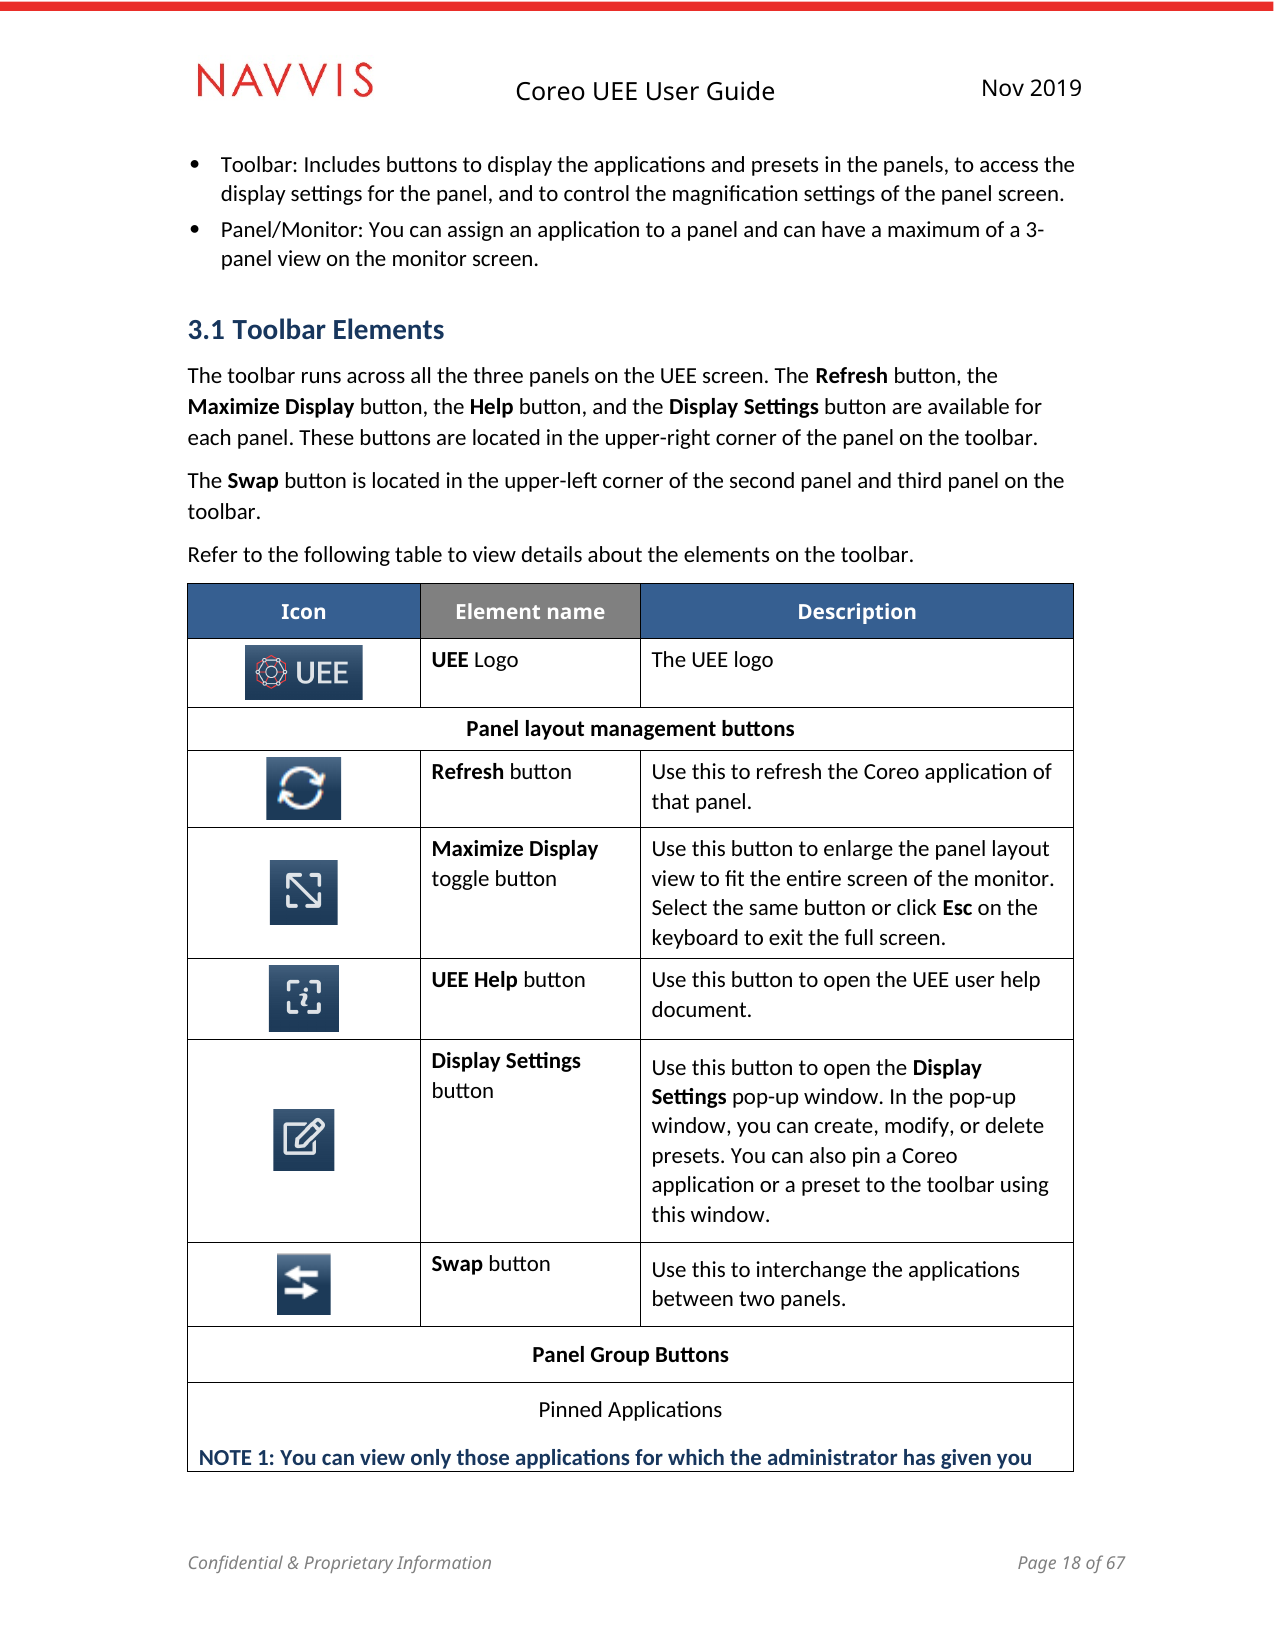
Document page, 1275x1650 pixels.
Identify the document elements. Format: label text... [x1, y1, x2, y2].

table_cell Display Settings button [421, 1040, 640, 1242]
picture [268, 965, 339, 1032]
table_cell Use this button to enlarge the panel layout view to fit the entire screen of the monitor. Select the same button or click Esc on the keyboard to exit the full screen. [641, 828, 1073, 958]
table_cell Use this to interchange the applications between two panels. [641, 1243, 1073, 1326]
table_cell The UEE logo [641, 639, 1073, 707]
table_cell UEE Help button [421, 959, 640, 1039]
table_cell Use this to refresh the Coreo application of that panel. [641, 751, 1073, 827]
table_header Description [641, 584, 1073, 638]
picture [187, 55, 383, 104]
table_cell [188, 639, 420, 707]
table_cell [188, 1040, 420, 1242]
text Panel/Monitor: You can assign an application to a panel and can have a maximum of a 3-panel view on the monitor screen. [191, 215, 1087, 272]
picture [269, 860, 338, 925]
table_cell Refresh button [421, 751, 640, 827]
picture [245, 645, 363, 700]
table_cell Panel Group Buttons [188, 1327, 1073, 1382]
table_header Element name [421, 584, 640, 638]
picture [266, 757, 342, 820]
subtitle Toolbar Elements [187, 311, 1087, 347]
table_cell [188, 959, 420, 1039]
table_cell [188, 751, 420, 827]
table_cell UEE Logo [421, 639, 640, 707]
text The Swap button is located in the upper-left corner of the second panel and third panel on the toolbar. [187, 466, 1087, 525]
text Refer to the following table to view details about the elements on the toolbar. [187, 540, 1087, 568]
table_cell [188, 1243, 420, 1326]
picture [277, 1252, 331, 1315]
table_cell Swap button [421, 1243, 640, 1326]
text Toolbar: Includes buttons to display the applications and presets in the panels, to access the display settings for the panel, and to control the magnification settings of the panel screen. [191, 150, 1087, 207]
table_cell Use this button to open the UEE user help document. [641, 959, 1073, 1039]
text The toolbar runs across all the three panels on the UEE screen. The Refresh button, the Maximize Display button, the Help button, and the Display Settings button are available for each panel. These buttons are located in the upper-right corner of the panel on the toolbar. [187, 361, 1087, 451]
table_cell [188, 828, 420, 958]
table_cell Use this button to open the Display Settings pop-up window. In the pop-up window, you can create, modify, or delete presets. You can also pin a Coreo application or a preset to the toolbar using this window. [641, 1040, 1073, 1242]
table_header Icon [188, 584, 420, 638]
table_cell Panel layout management buttons [188, 708, 1073, 750]
table_cell Maximize Display toggle button [421, 828, 640, 958]
picture [273, 1109, 335, 1171]
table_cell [188, 1383, 1073, 1471]
